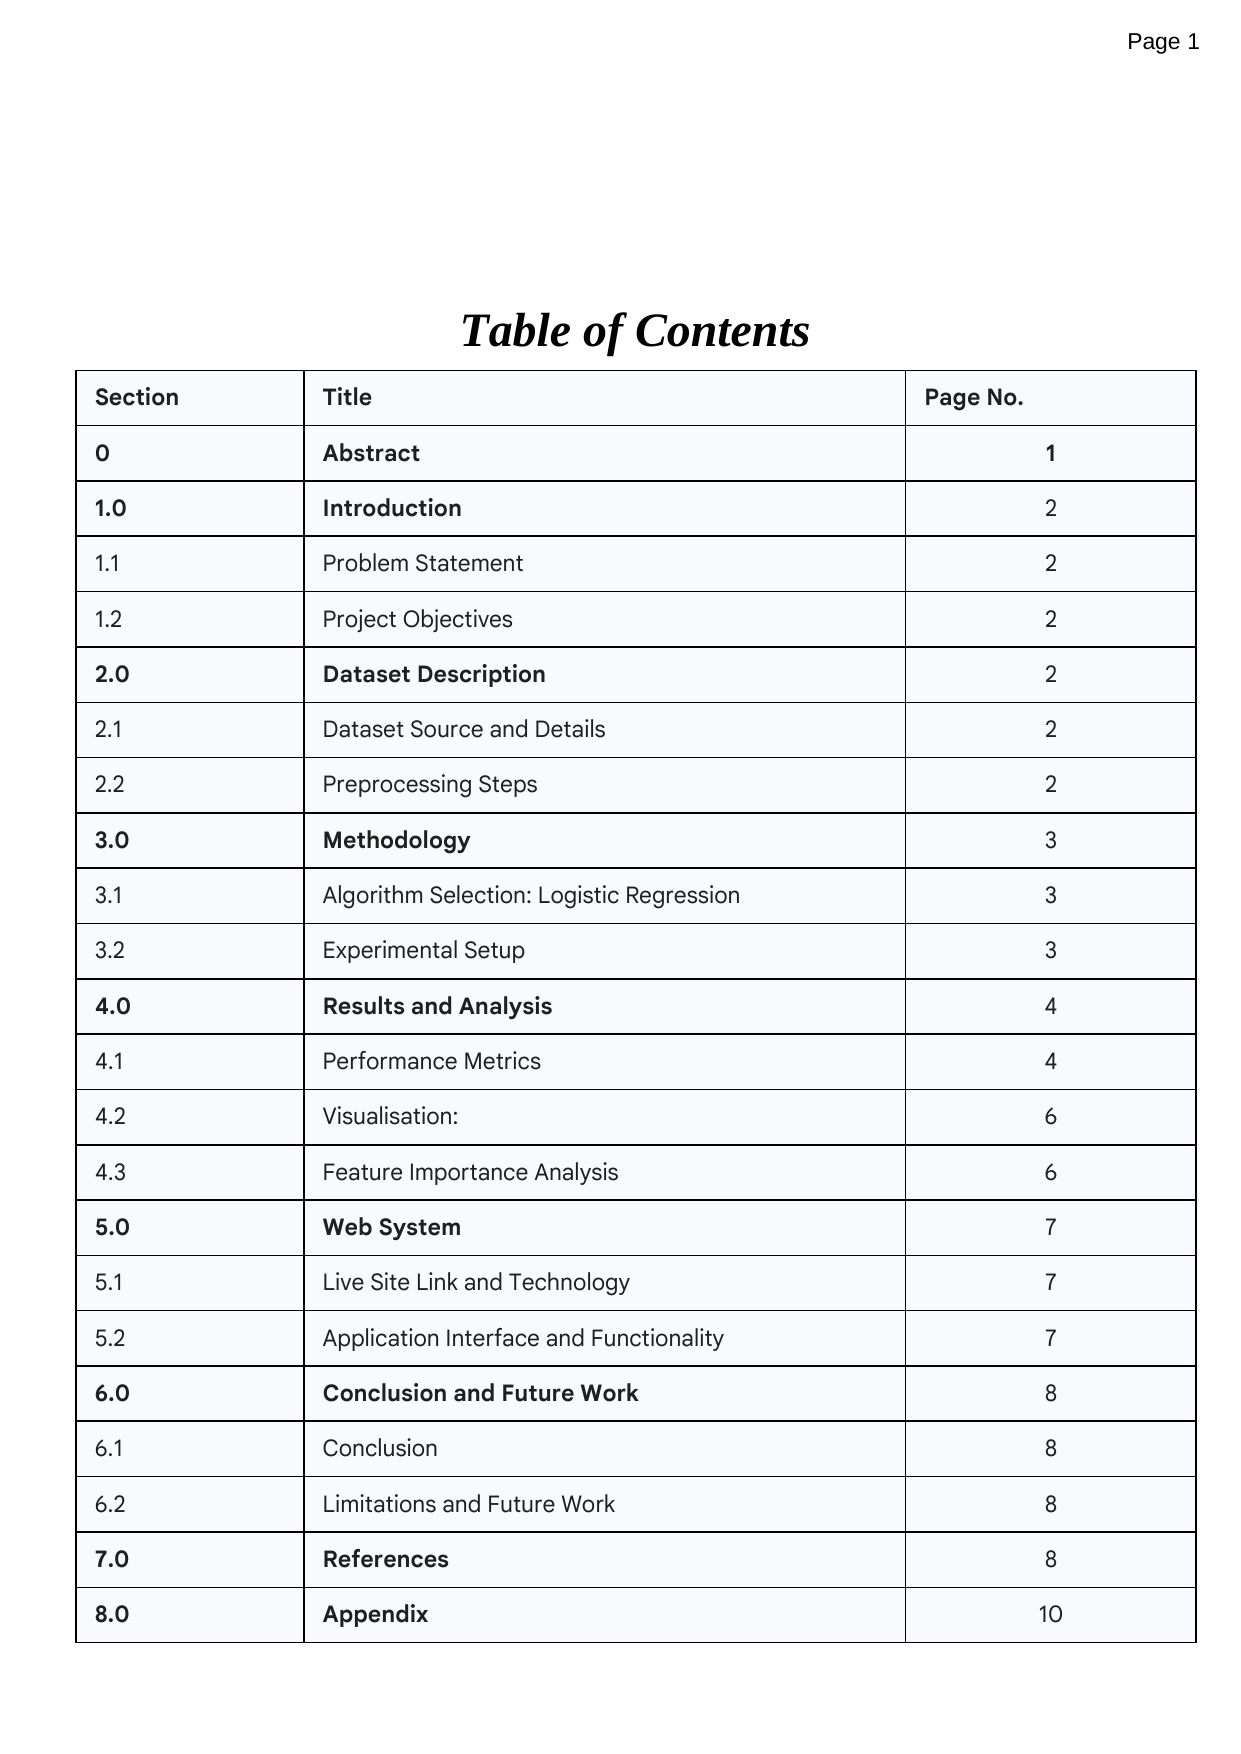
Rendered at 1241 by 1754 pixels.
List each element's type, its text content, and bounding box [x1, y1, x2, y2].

table_cell 7.0 [77, 1533, 303, 1586]
table_cell Problem Statement [305, 537, 905, 591]
table_cell 6.2 [77, 1477, 303, 1531]
table_cell 4.1 [77, 1035, 303, 1088]
table_cell 10 [906, 1588, 1195, 1642]
table_cell Appendix [305, 1588, 905, 1642]
table_cell 2 [906, 648, 1195, 701]
table_cell Conclusion [305, 1422, 905, 1476]
table_cell 3.2 [77, 924, 303, 978]
table_cell 8.0 [77, 1588, 303, 1642]
table_cell Algorithm Selection: Logistic Regression [305, 869, 905, 923]
table_cell 8 [906, 1367, 1195, 1420]
table_cell 3 [906, 924, 1195, 978]
table_cell 3.0 [77, 814, 303, 867]
table_cell 4 [906, 980, 1195, 1033]
table_cell 1 [906, 426, 1195, 480]
table_cell 1.2 [77, 592, 303, 646]
table_cell Abstract [305, 426, 905, 480]
table_cell 2 [906, 537, 1195, 591]
table_cell 6 [906, 1090, 1195, 1144]
table_cell 5.2 [77, 1311, 303, 1365]
table_cell 2 [906, 758, 1195, 812]
table_cell Performance Metrics [305, 1035, 905, 1088]
table_cell Feature Importance Analysis [305, 1146, 905, 1199]
table_cell 2 [906, 592, 1195, 646]
table_cell Conclusion and Future Work [305, 1367, 905, 1420]
subtitle Table of Contents [75, 302, 1199, 357]
table_cell 4.2 [77, 1090, 303, 1144]
table_cell 1.1 [77, 537, 303, 591]
table_cell 0 [77, 426, 303, 480]
table_cell 5.0 [77, 1201, 303, 1254]
table_cell Application Interface and Functionality [305, 1311, 905, 1365]
table_cell 2.2 [77, 758, 303, 812]
table_cell 2.0 [77, 648, 303, 701]
table_header Page No. [906, 371, 1195, 425]
table_cell Web System [305, 1201, 905, 1254]
table_cell 3 [906, 814, 1195, 867]
table_cell 8 [906, 1422, 1195, 1476]
table_cell Introduction [305, 482, 905, 535]
table_cell 1.0 [77, 482, 303, 535]
table_cell Dataset Source and Details [305, 703, 905, 757]
table_cell 2.1 [77, 703, 303, 757]
table_cell Project Objectives [305, 592, 905, 646]
table_cell 6.1 [77, 1422, 303, 1476]
table_cell Experimental Setup [305, 924, 905, 978]
table_cell Results and Analysis [305, 980, 905, 1033]
table_cell 7 [906, 1311, 1195, 1365]
table_cell Visualisation: [305, 1090, 905, 1144]
table_cell Methodology [305, 814, 905, 867]
table_cell 8 [906, 1533, 1195, 1586]
table_header Section [77, 371, 303, 425]
table_cell 7 [906, 1201, 1195, 1254]
table_cell 4 [906, 1035, 1195, 1088]
table_cell 6.0 [77, 1367, 303, 1420]
table_cell 8 [906, 1477, 1195, 1531]
table_cell 2 [906, 703, 1195, 757]
table_cell Dataset Description [305, 648, 905, 701]
table_cell Preprocessing Steps [305, 758, 905, 812]
table_header Title [305, 371, 905, 425]
table_cell References [305, 1533, 905, 1586]
table_cell 7 [906, 1256, 1195, 1310]
table_cell 4.0 [77, 980, 303, 1033]
table_cell 3.1 [77, 869, 303, 923]
table_cell 4.3 [77, 1146, 303, 1199]
table_cell 6 [906, 1146, 1195, 1199]
table_cell 3 [906, 869, 1195, 923]
table_cell 5.1 [77, 1256, 303, 1310]
table_cell 2 [906, 482, 1195, 535]
table_cell Live Site Link and Technology [305, 1256, 905, 1310]
table_cell Limitations and Future Work [305, 1477, 905, 1531]
